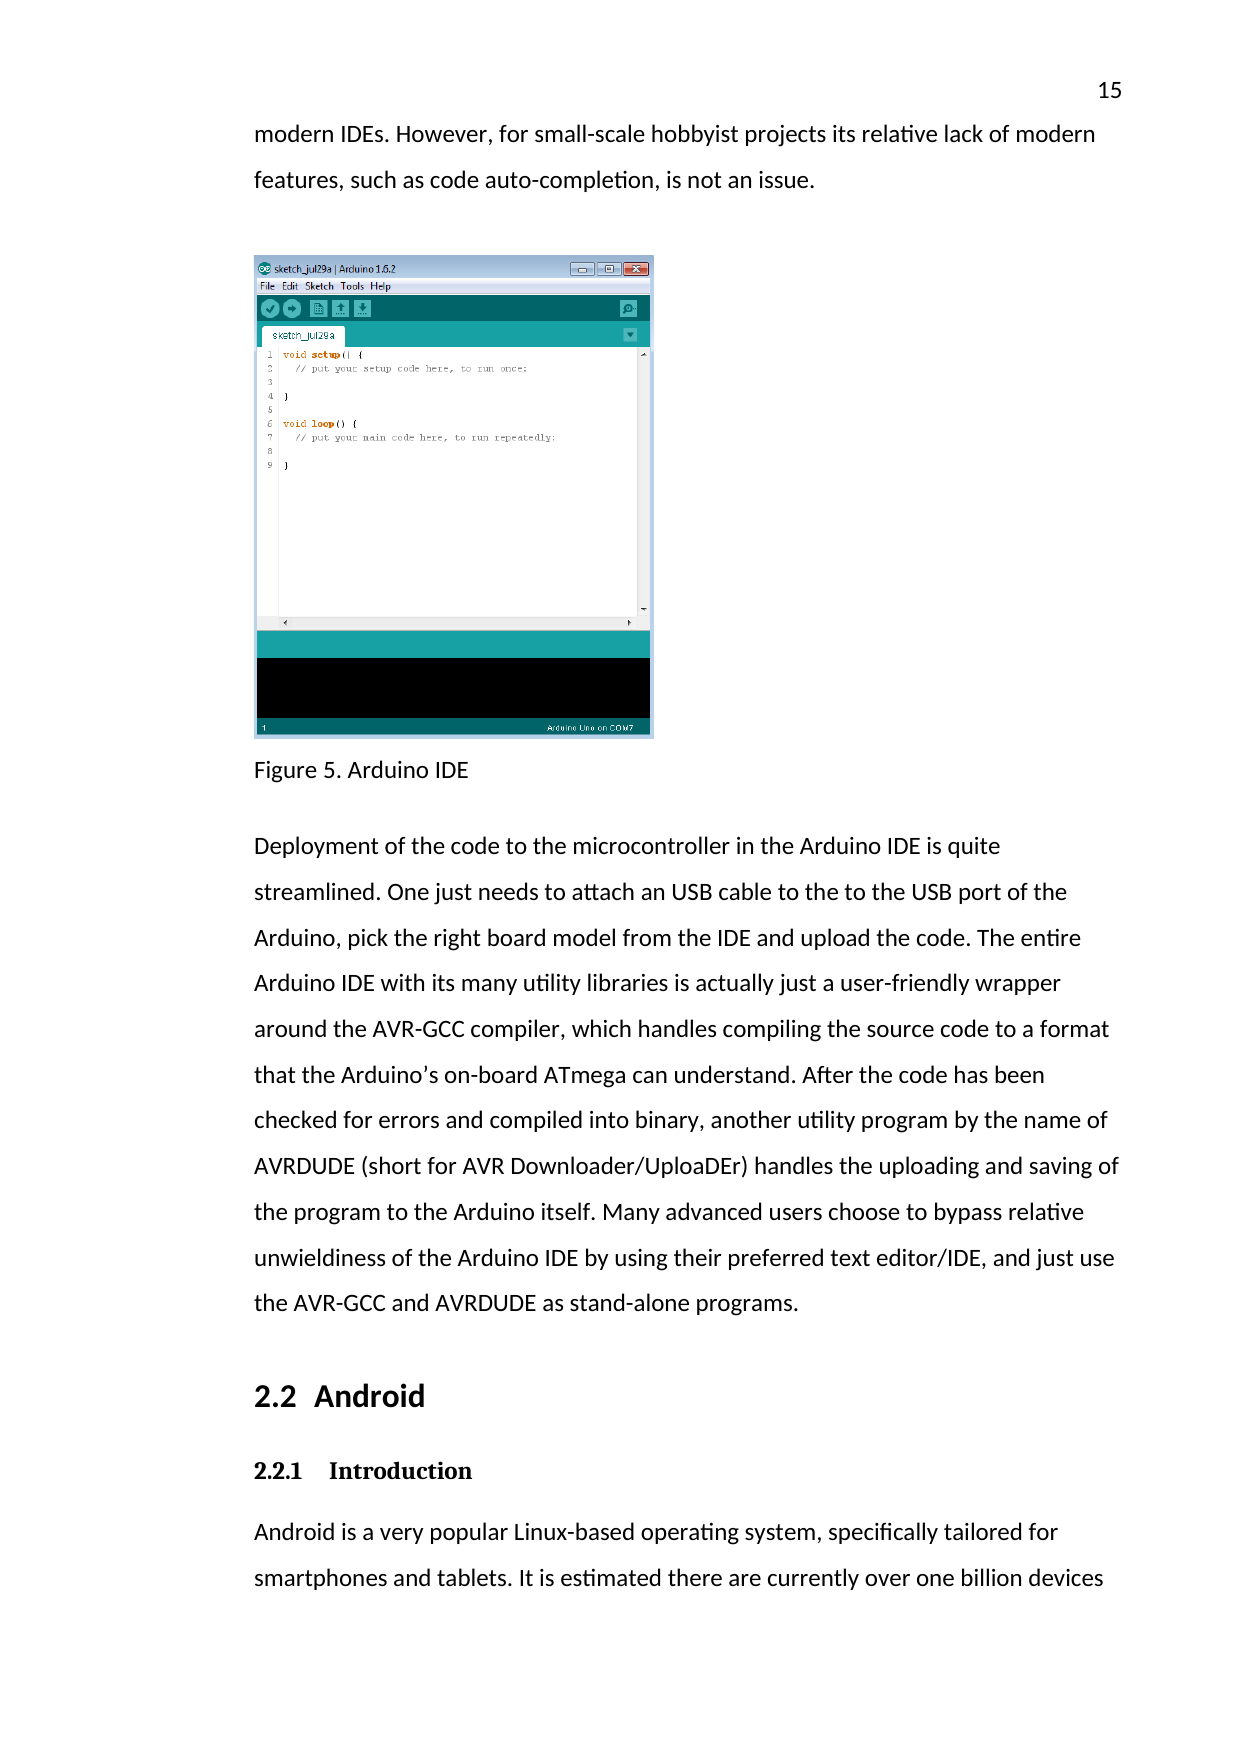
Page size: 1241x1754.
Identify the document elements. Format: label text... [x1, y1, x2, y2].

text Deployment of the code to the microcontroller in the Arduino IDE is quite streamlined. One just needs to attach an USB cable to the to the USB port of the Arduino, pick the right board model from the IDE and upload the code. The entire Arduino IDE with its many utility libraries is actually just a user-friendly wrapper around the AVR-GCC compiler, which handles compiling the source code to a format that the Arduino’s on-board ATmega can understand. After the code has been checked for errors and compiled into binary, another utility program by the name of AVRDUDE (short for AVR Downloader/UploaDEr) handles the uploading and saving of the program to the Arduino itself. Many advanced users choose to bypass relative unwieldiness of the Arduino IDE by using their preferred text editor/IDE, and just use the AVR-GCC and AVRDUDE as stand-alone programs. [254, 830, 1122, 1318]
text Figure 5. Arduino IDE [254, 754, 1122, 784]
subtitle Introduction [254, 1457, 1122, 1486]
subtitle Android [254, 1375, 1122, 1416]
picture [253, 255, 654, 739]
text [254, 118, 1122, 194]
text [254, 1516, 1122, 1592]
